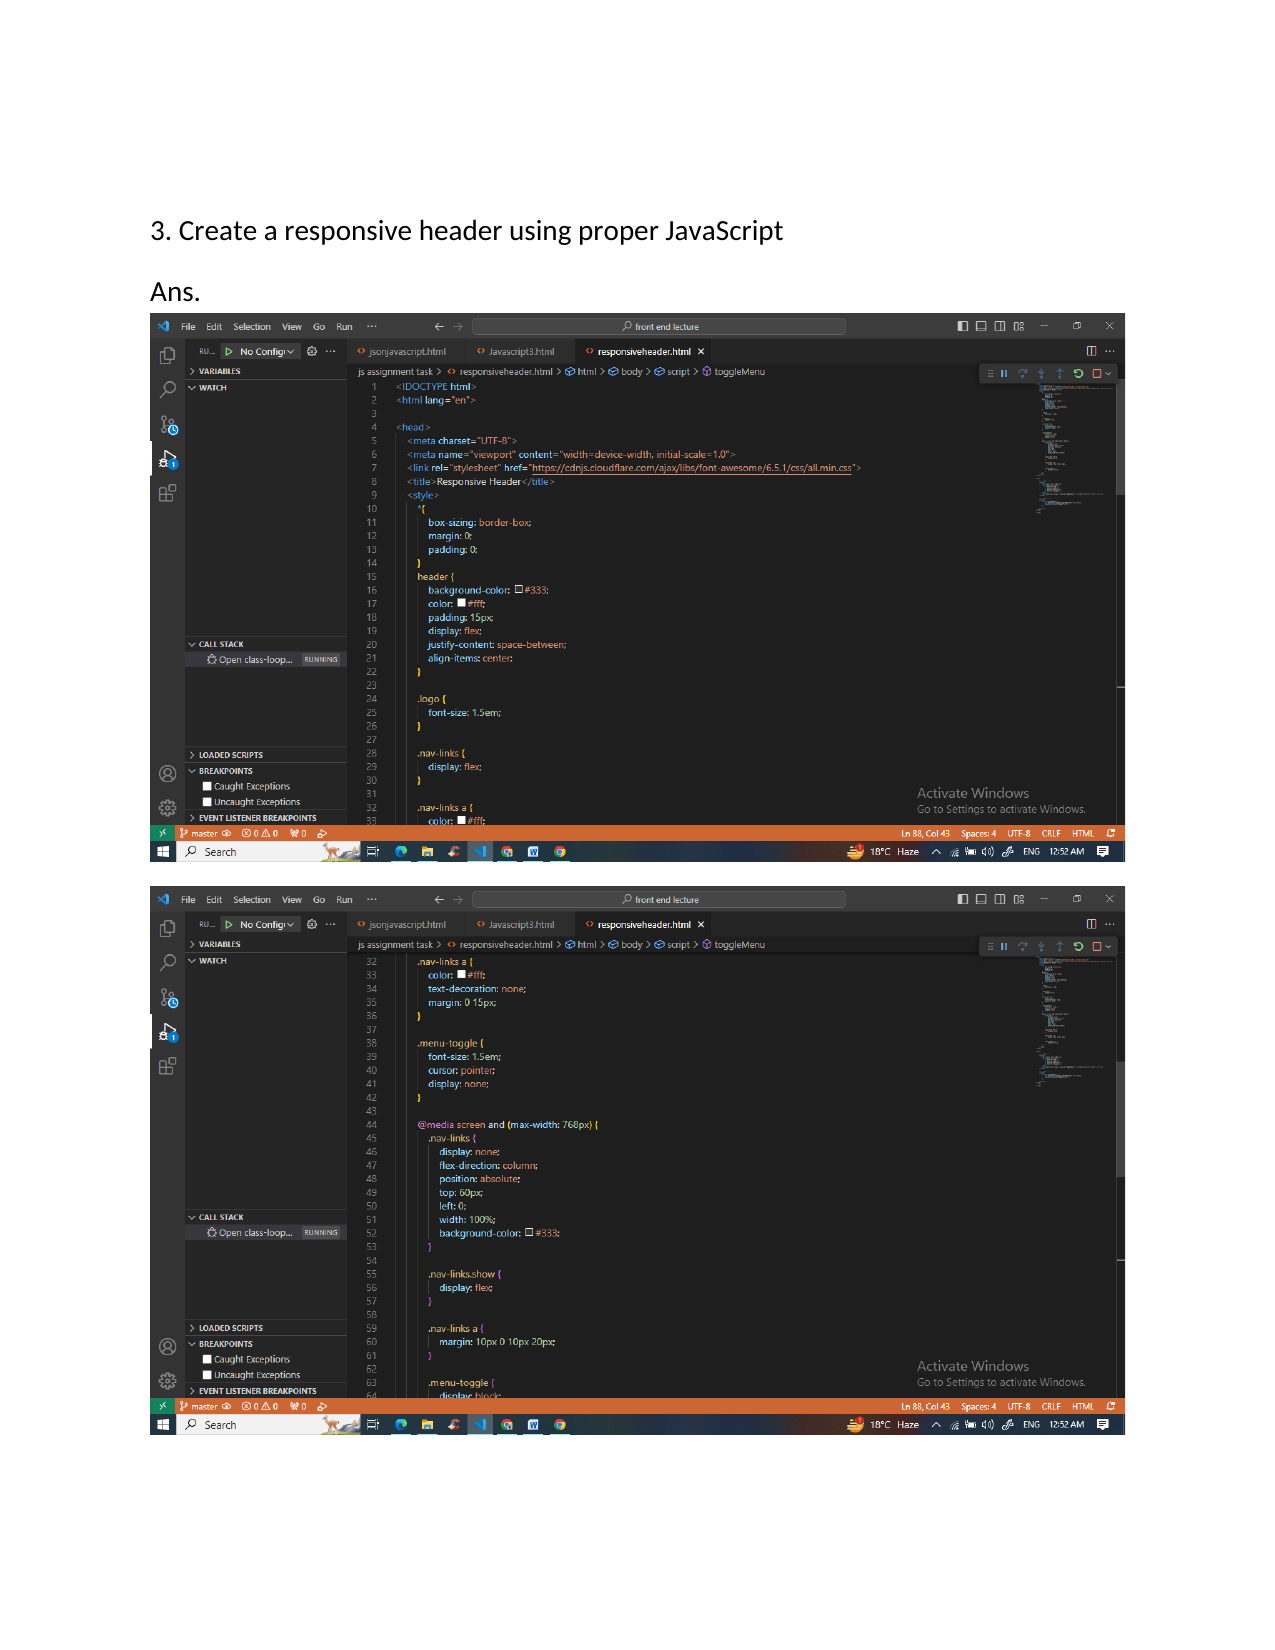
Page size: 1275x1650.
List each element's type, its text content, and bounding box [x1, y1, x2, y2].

text Ans. [150, 273, 1125, 313]
picture [150, 886, 1125, 1435]
text 3. Create a responsive header using proper JavaScript [150, 212, 1125, 247]
picture [150, 313, 1125, 862]
